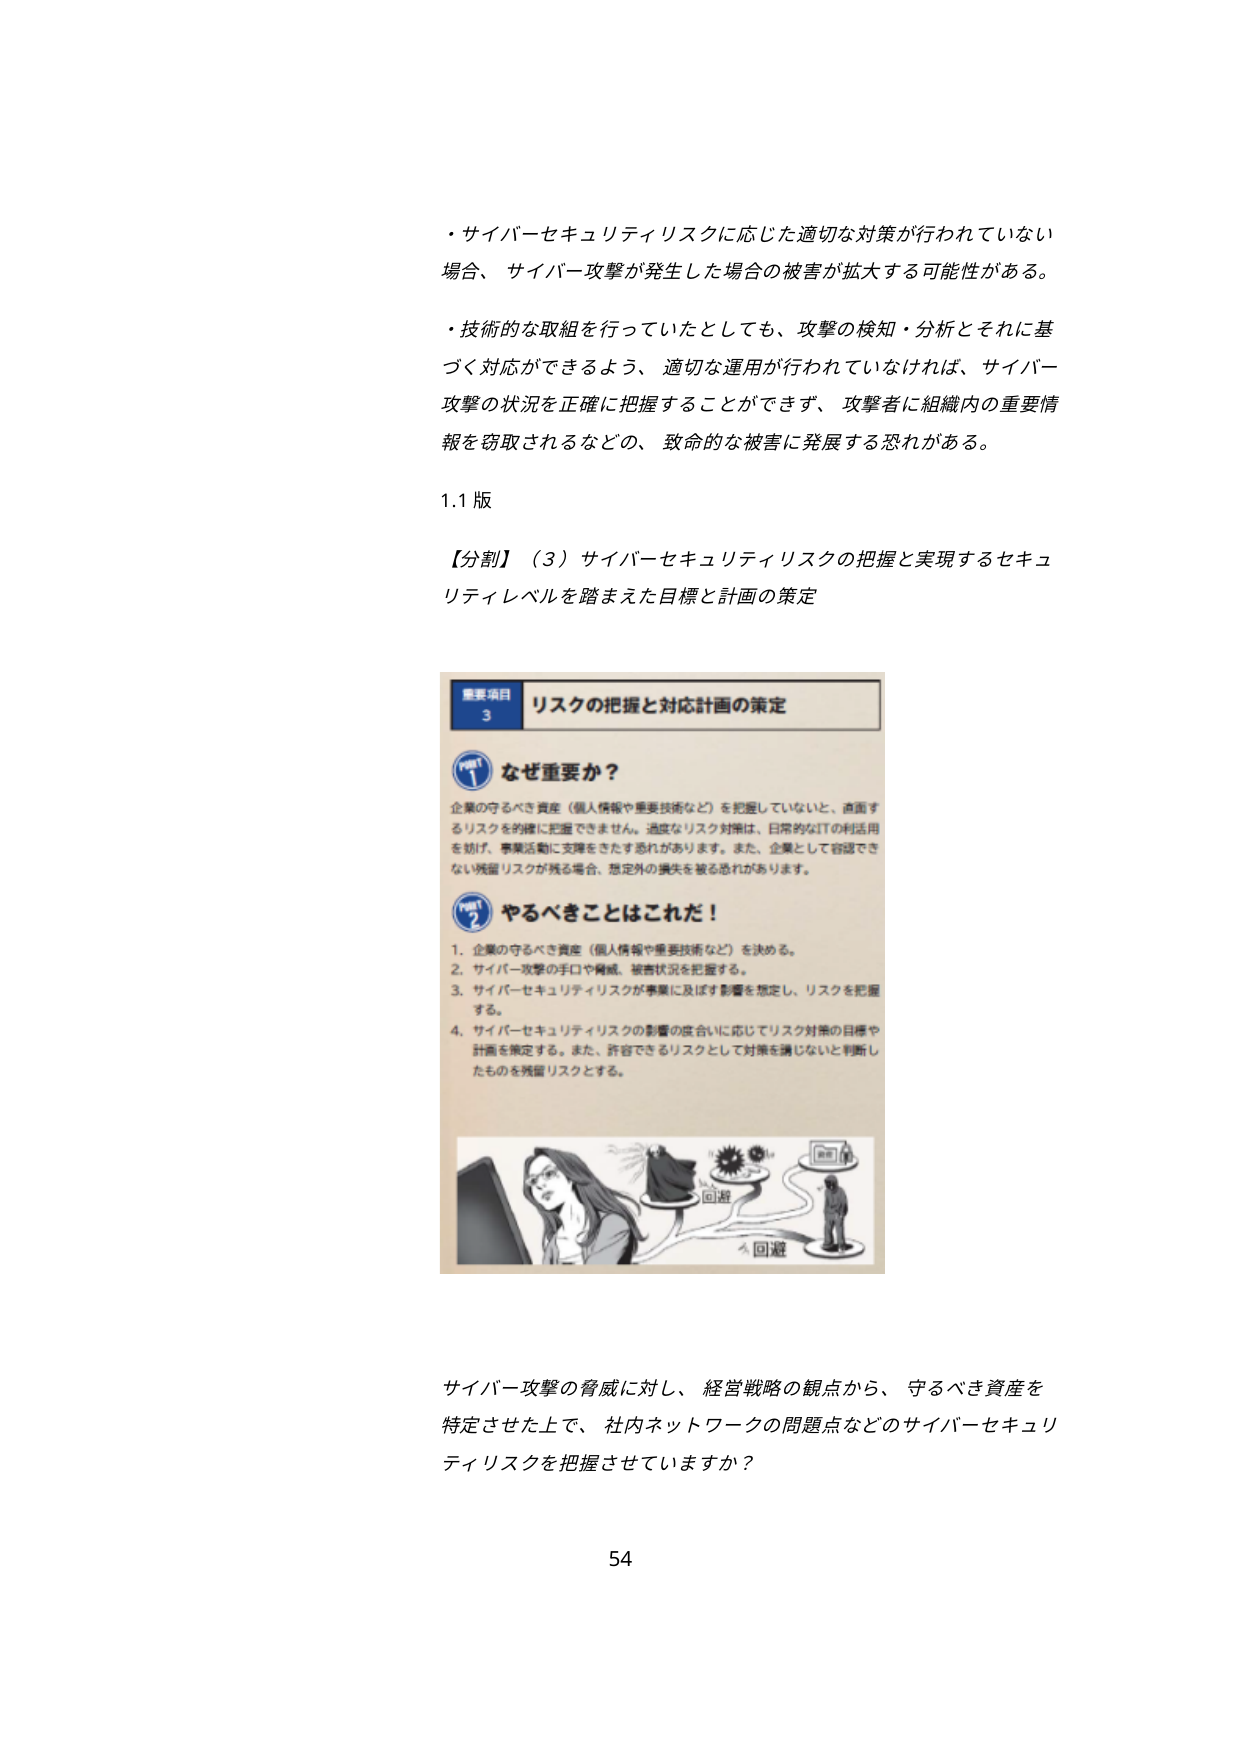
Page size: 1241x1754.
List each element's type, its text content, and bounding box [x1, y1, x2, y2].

picture [439, 672, 885, 1274]
text ・技術的な取組を行っていたとしても、攻撃の検知・分析とそれに基づく対応ができるよう、 適切な運用が行われていなければ、サイバー攻撃の状況を正確に把握することができず、 攻撃者に組織内の重要情報を窃取されるなどの、 致命的な被害に発展する恐れがある。 [440, 310, 1063, 460]
text サイバー攻撃の脅威に対し、 経営戦略の観点から、 守るべき資産を特定させた上で、 社内ネットワークの問題点などのサイバーセキュリティリスクを把握させていますか？ [440, 1368, 1063, 1481]
text 1.1版 [440, 481, 1063, 518]
text 【分割】（３）サイバーセキュリティリスクの把握と実現するセキュリティレベルを踏まえた目標と計画の策定 [440, 539, 1063, 614]
text ・サイバーセキュリティリスクに応じた適切な対策が行われていない場合、 サイバー攻撃が発生した場合の被害が拡大する可能性がある。 [440, 214, 1063, 289]
